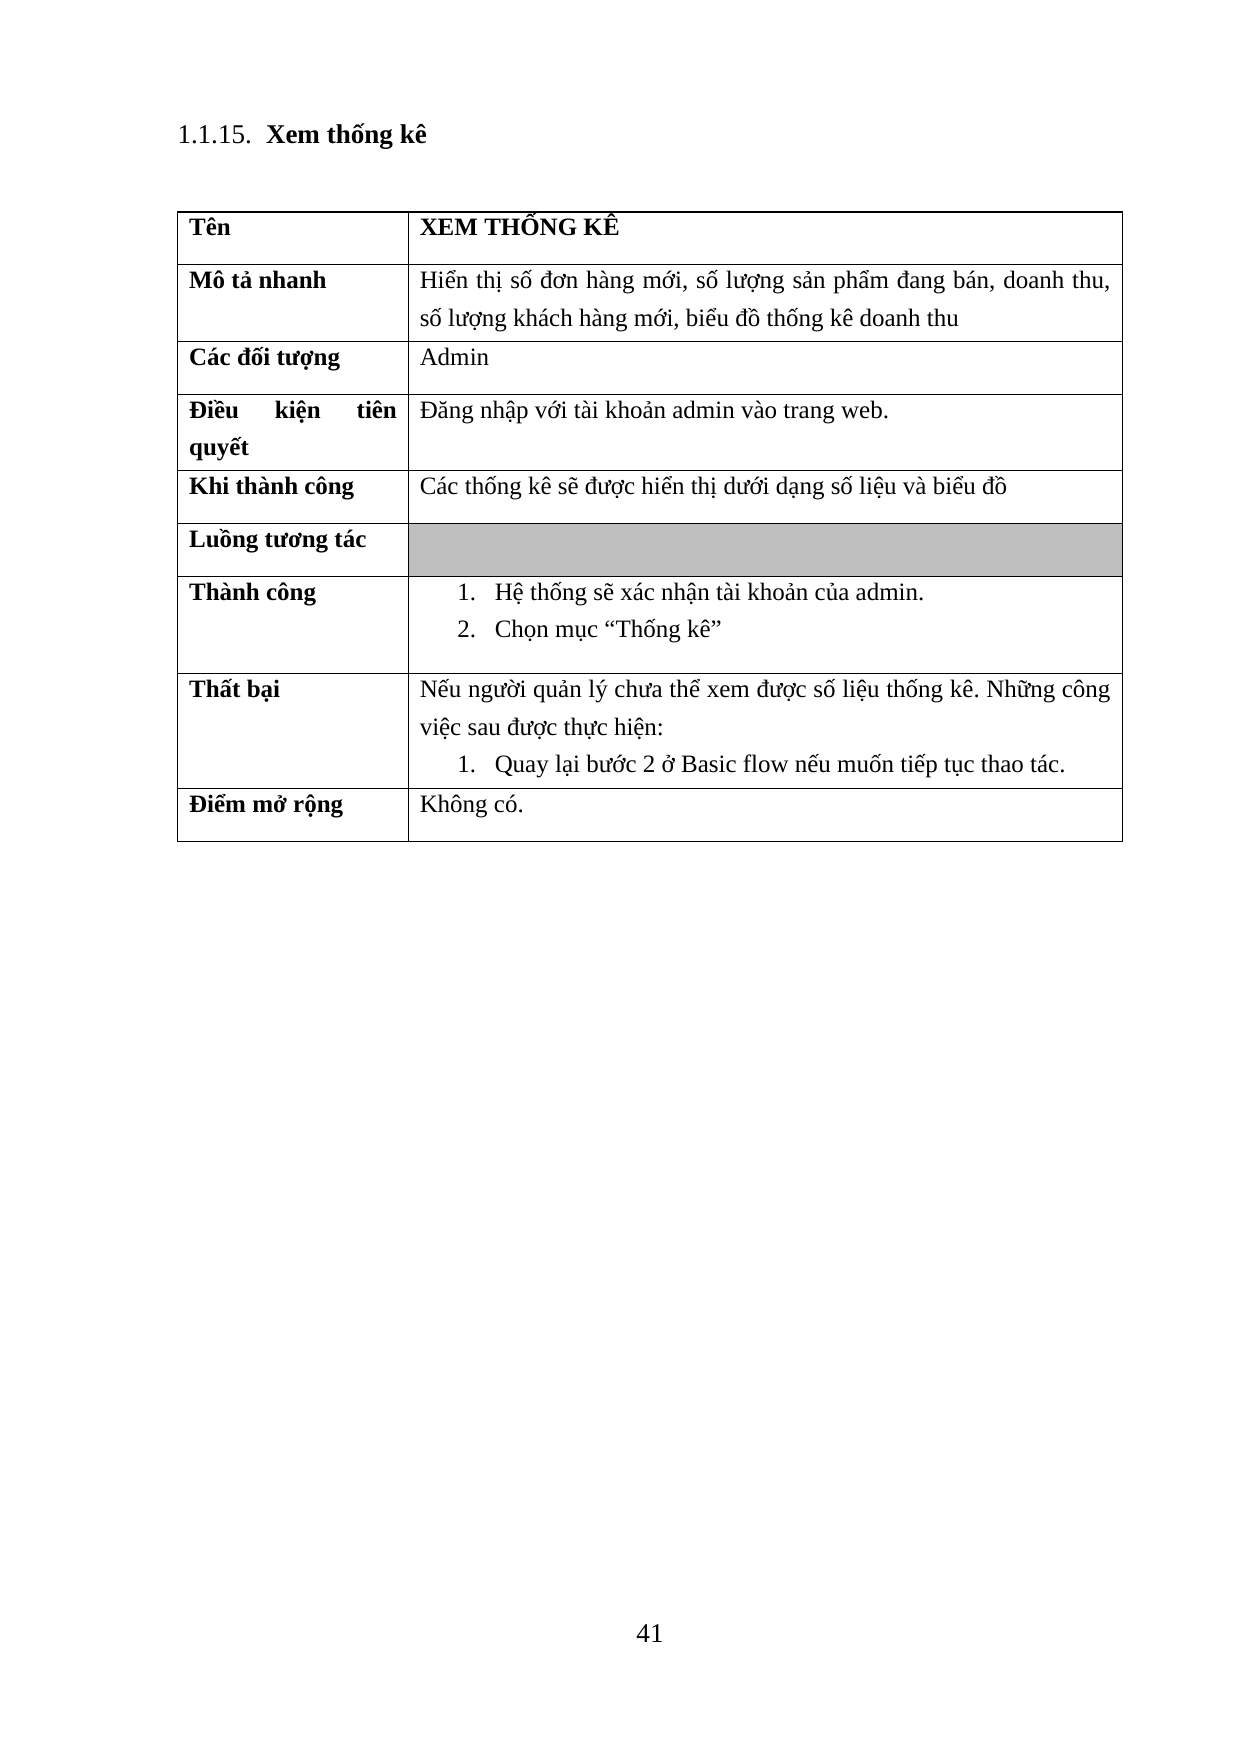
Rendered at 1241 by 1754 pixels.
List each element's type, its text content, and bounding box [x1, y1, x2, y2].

table_cell Điểm mở rộng [178, 789, 408, 841]
table_cell [409, 524, 1122, 576]
table_cell Không có. [409, 789, 1122, 841]
table_header Tên [178, 213, 408, 264]
table_cell Hiển thị số đơn hàng mới, số lượng sản phẩm đang bán, doanh thu, số lượng khách hàng mới, biểu đồ thống kê doanh thu [409, 265, 1122, 341]
table_cell Đăng nhập với tài khoản admin vào trang web. [409, 395, 1122, 470]
table_cell Hệ thống sẽ xác nhận tài khoản của admin. Chọn mục “Thống kê” [409, 577, 1122, 673]
table_cell Khi thành công [178, 471, 408, 523]
table_cell Mô tả nhanh [178, 265, 408, 341]
table_cell Các đối tượng [178, 342, 408, 394]
table_cell Thành công [178, 577, 408, 673]
subtitle Xem thống kê [177, 118, 1122, 149]
table_cell Admin [409, 342, 1122, 394]
table_cell Thất bại [178, 674, 408, 788]
table_cell Các thống kê sẽ được hiển thị dưới dạng số liệu và biểu đồ [409, 471, 1122, 523]
table_cell Luồng tương tác [178, 524, 408, 576]
table_cell Nếu người quản lý chưa thể xem được số liệu thống kê. Những công việc sau được thực hiện: Quay lại bước 2 ở Basic flow nếu muốn tiếp tục thao tác. [409, 674, 1122, 788]
table_header XEM THỐNG KÊ [409, 213, 1122, 264]
table_cell Điều kiện tiên quyết [178, 395, 408, 470]
